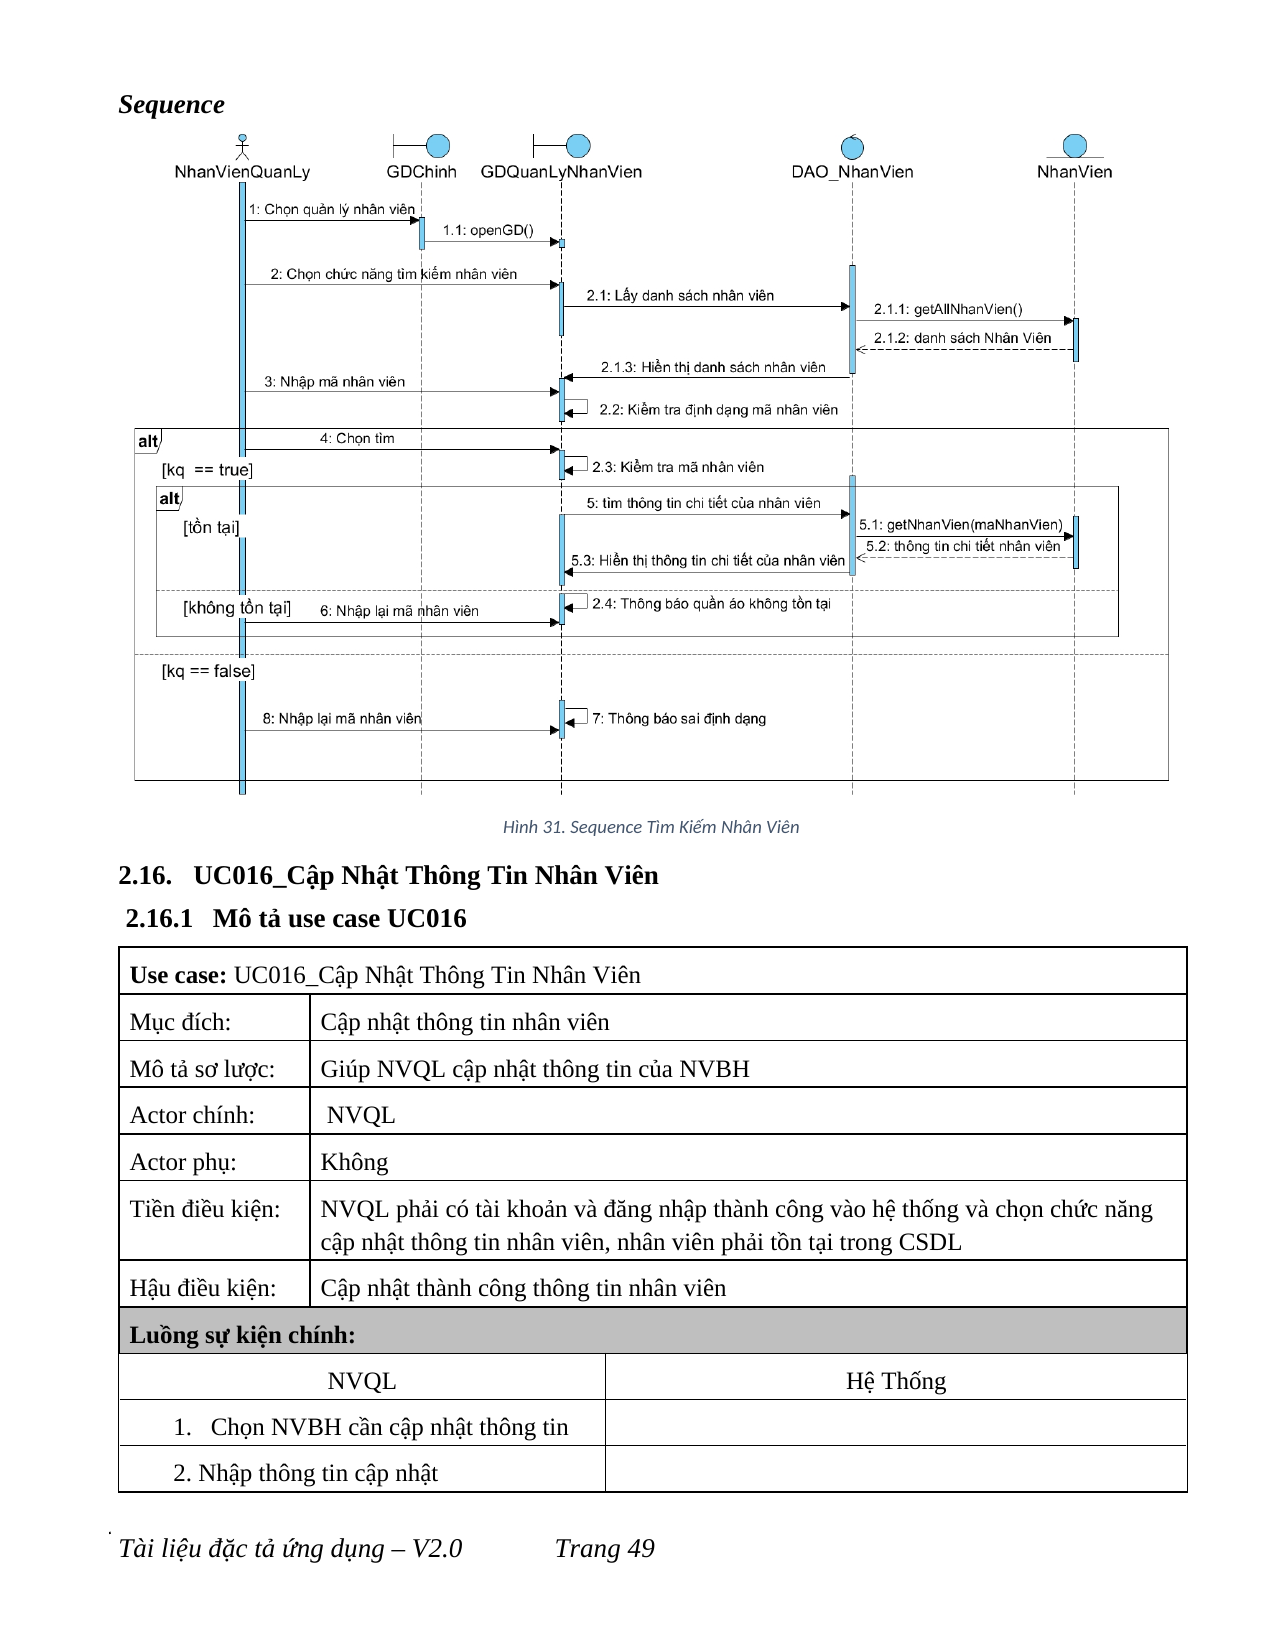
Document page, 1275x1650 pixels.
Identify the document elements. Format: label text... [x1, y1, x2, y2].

text Mô tả use case UC016 [193, 903, 1186, 934]
table_cell Actor phụ: [120, 1135, 309, 1179]
table_cell Mô tả sơ lược: [120, 1041, 309, 1086]
table_cell Hậu điều kiện: [120, 1261, 309, 1306]
table_cell Tiền điều kiện: [120, 1181, 309, 1259]
table_cell NVQL [311, 1088, 1186, 1133]
table_header Use case: UC016_Cập Nhật Thông Tin Nhân Viên [120, 948, 1186, 993]
picture [134, 132, 1170, 797]
table_cell Luồng sự kiện chính: [120, 1308, 1186, 1353]
table_cell NVQL phải có tài khoản và đăng nhập thành công vào hệ thống và chọn chức năng cập nhật thông tin nhân viên, nhân viên phải tồn tại trong CSDL [311, 1181, 1186, 1259]
table_cell 1. Chọn NVBH cần cập nhật thông tin [119, 1400, 605, 1445]
table_cell Cập nhật thông tin nhân viên [311, 995, 1186, 1039]
table_cell Actor chính: [120, 1088, 309, 1133]
table_cell Giúp NVQL cập nhật thông tin của NVBH [311, 1041, 1186, 1086]
table_cell Mục đích: [120, 995, 309, 1039]
text UC016_Cập Nhật Thông Tin Nhân Viên [118, 859, 1186, 890]
table_cell [606, 1445, 1187, 1491]
table_cell NVQL [119, 1354, 605, 1399]
text Hình . Sequence Tìm Kiếm Nhân Viên [118, 815, 1186, 838]
table_cell Cập nhật thành công thông tin nhân viên [311, 1261, 1186, 1306]
table_cell Không [311, 1135, 1186, 1179]
table_cell [606, 1399, 1187, 1445]
text Sequence [118, 89, 1186, 120]
table_cell Hệ Thống [606, 1354, 1187, 1399]
table_cell 2. Nhập thông tin cập nhật [119, 1446, 605, 1491]
